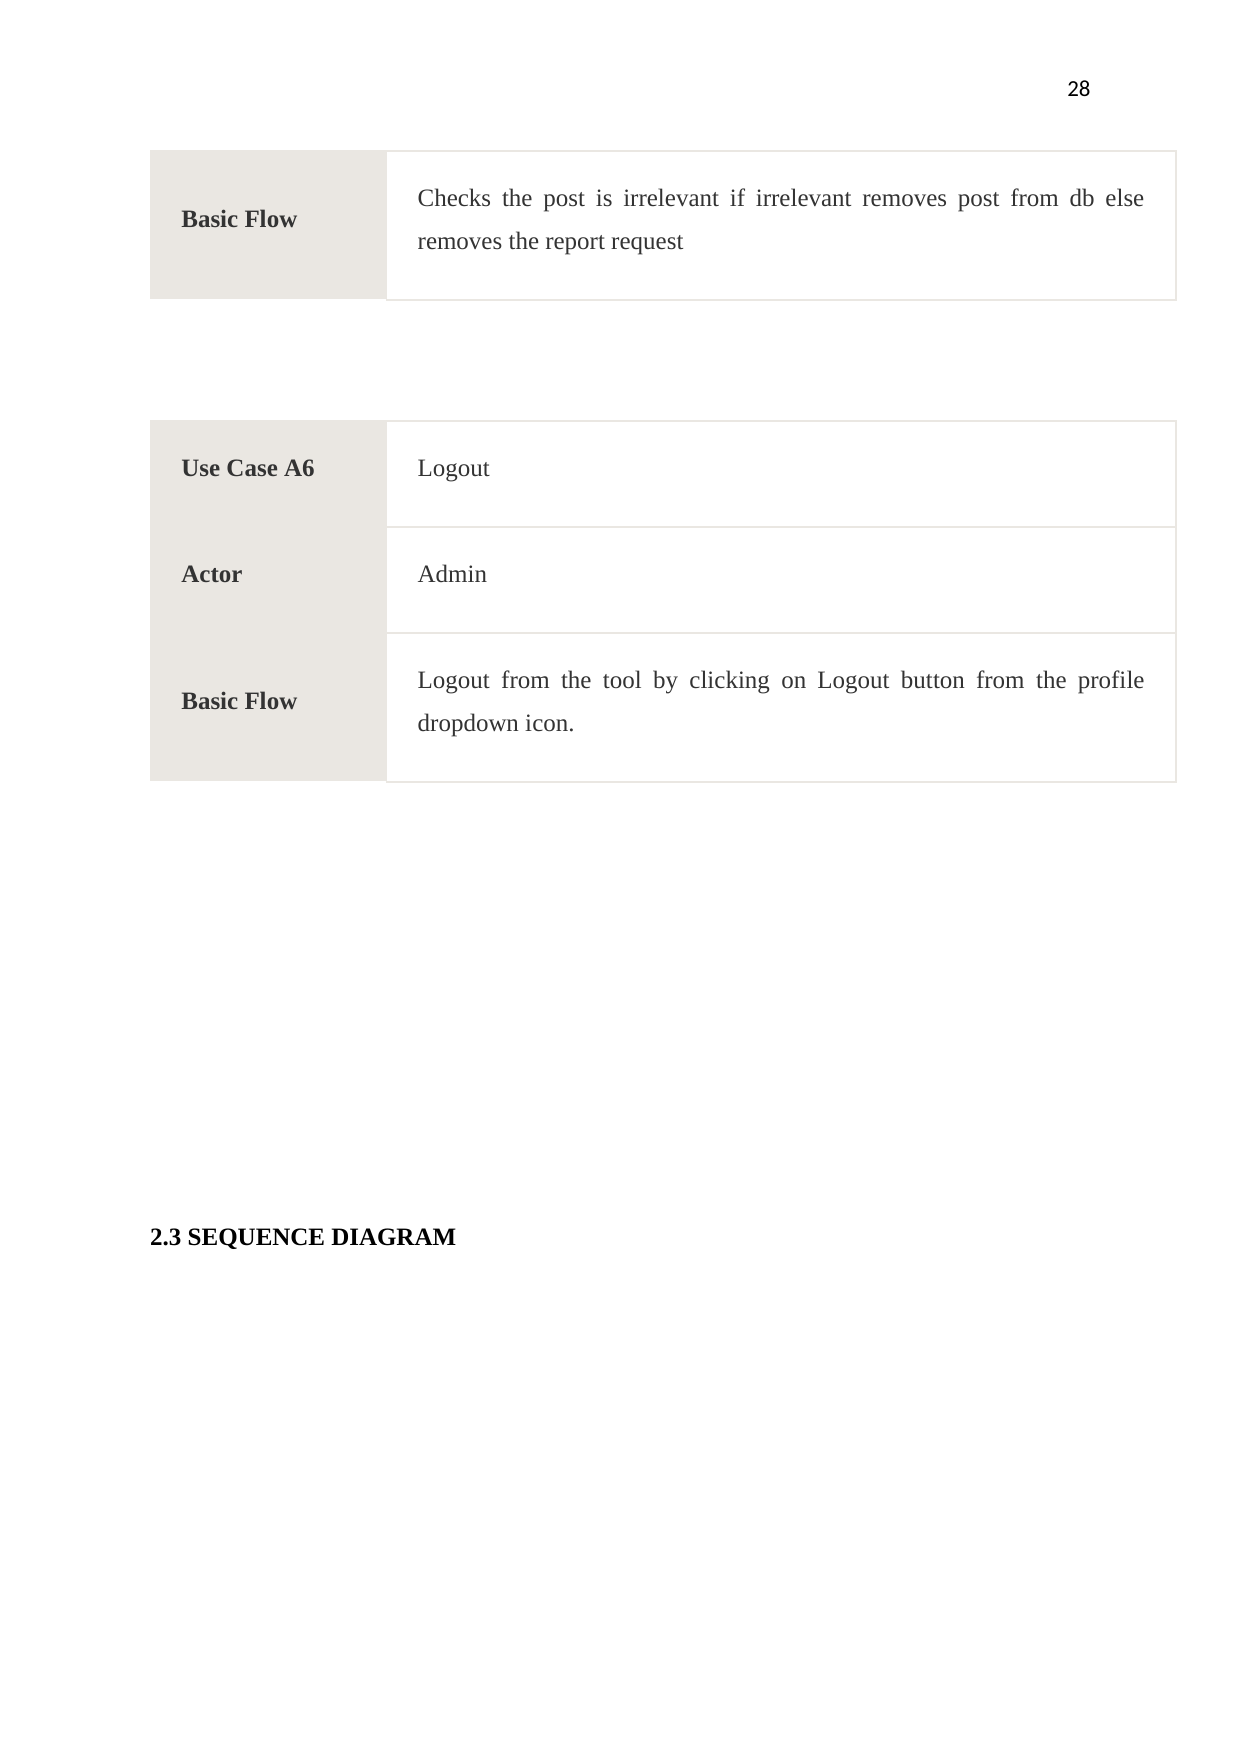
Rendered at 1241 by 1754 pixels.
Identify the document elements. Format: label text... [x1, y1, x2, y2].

table_cell Basic Flow [150, 150, 386, 299]
text 2.3 SEQUENCE DIAGRAM [150, 1222, 1090, 1251]
table_cell Logout from the tool by clicking on Logout button from the profile dropdown icon. [387, 634, 1175, 781]
table_header Logout [387, 422, 1175, 526]
table_cell Actor [150, 526, 385, 632]
table_cell Checks the post is irrelevant if irrelevant removes post from db else removes the report request [387, 152, 1175, 299]
table_cell Admin [387, 528, 1175, 632]
table_header Use Case A6 [150, 420, 386, 526]
table_cell Basic Flow [150, 632, 385, 781]
